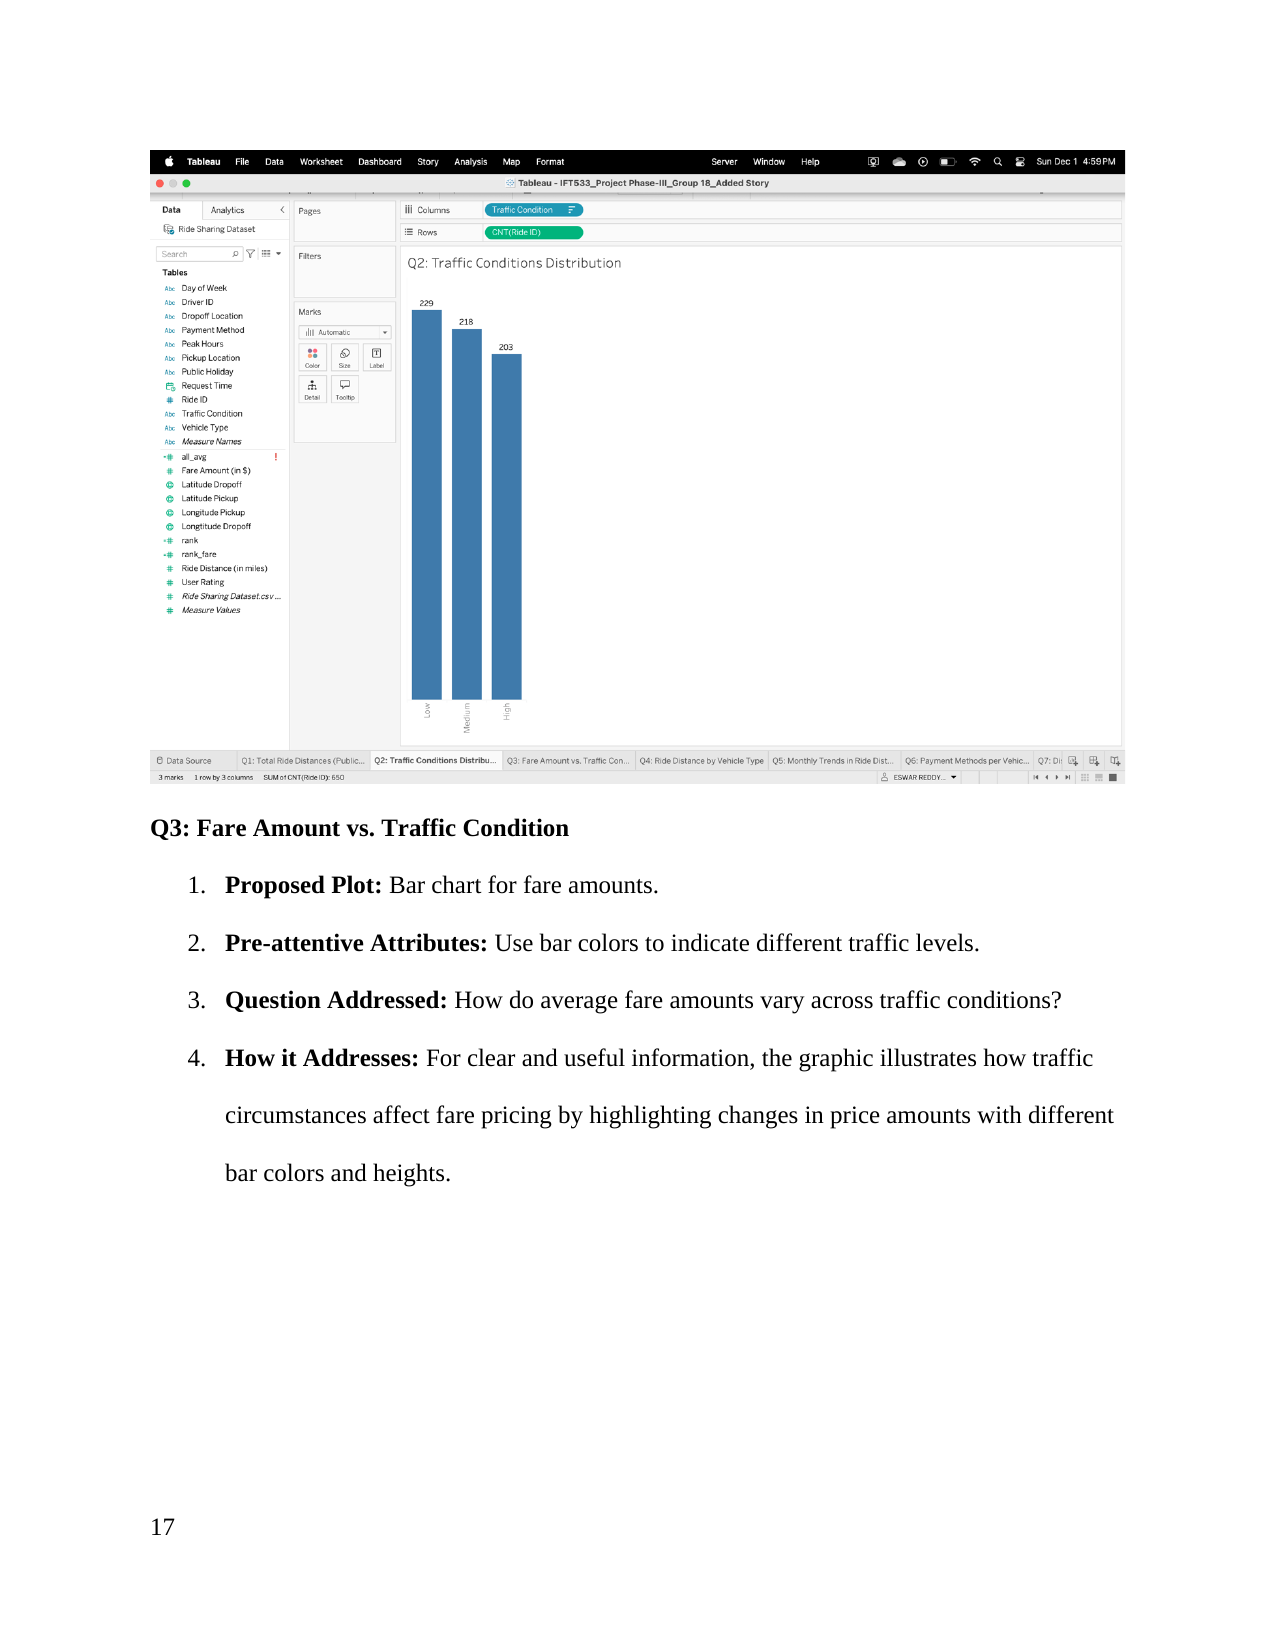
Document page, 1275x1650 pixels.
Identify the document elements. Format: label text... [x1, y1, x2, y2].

list Question Addressed: How do average fare amounts vary across traffic conditions? [187, 985, 1125, 1014]
list How it Addresses: For clear and useful information, the graphic illustrates how traffic circumstances affect fare pricing by highlighting changes in price amounts with different bar colors and heights. [187, 1043, 1125, 1187]
list Proposed Plot: Bar chart for fare amounts. [187, 870, 1125, 899]
picture [150, 150, 1125, 784]
list Pre-attentive Attributes: Use bar colors to indicate different traffic levels. [187, 928, 1125, 957]
text Q3: Fare Amount vs. Traffic Condition [150, 813, 1125, 842]
